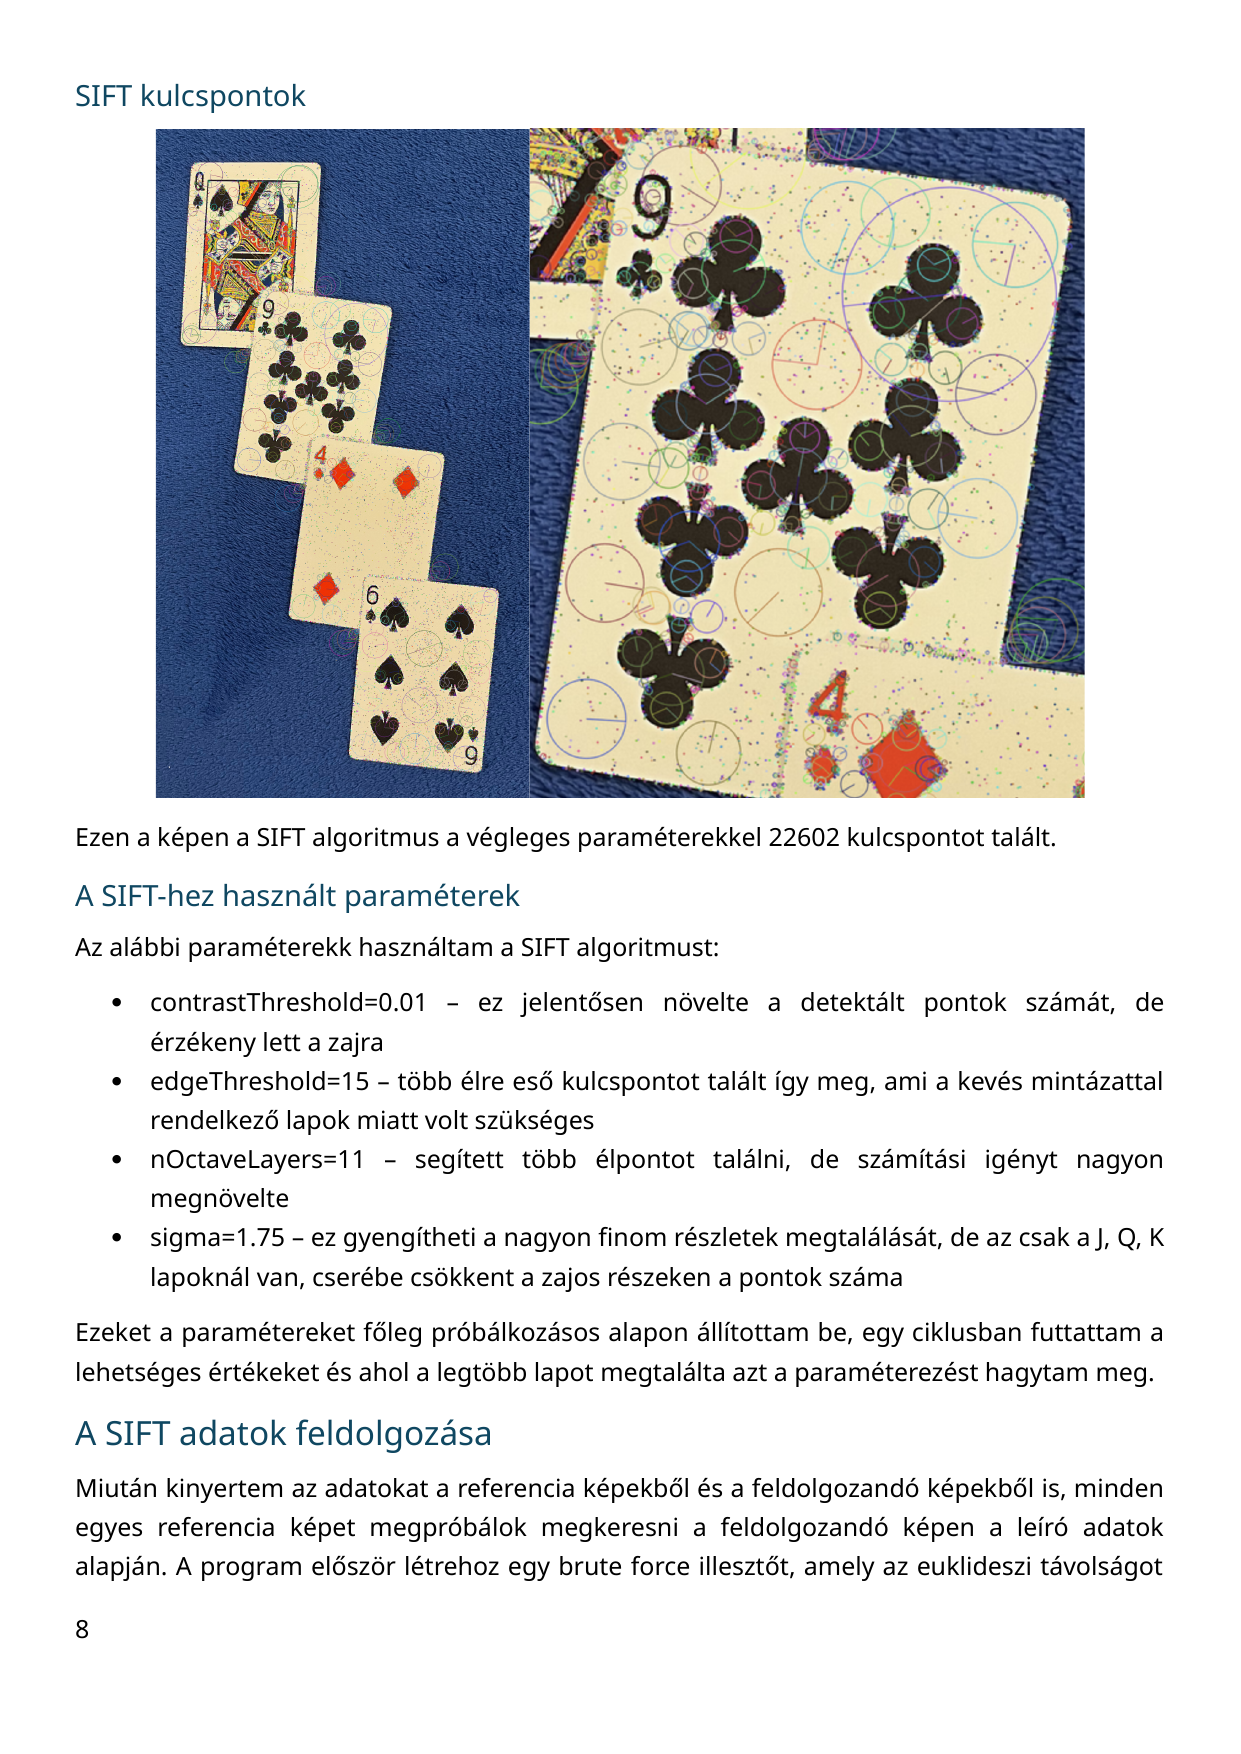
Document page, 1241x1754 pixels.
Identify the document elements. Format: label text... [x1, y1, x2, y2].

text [75, 1471, 1165, 1583]
text Az alábbi paraméterekk használtam a SIFT algoritmust: [75, 929, 1165, 963]
list sigma=1.75 – ez gyengítheti a nagyon finom részletek megtalálását, de az csak a J, Q, K lapoknál van, cserébe csökkent a zajos részeken a pontok száma [112, 1220, 1165, 1293]
subtitle SIFT kulcspontok [75, 75, 1165, 115]
text Ezen a képen a SIFT algoritmus a végleges paraméterekkel 22602 kulcspontot talált. [75, 819, 1165, 853]
subtitle A SIFT adatok feldolgozása [75, 1410, 1165, 1456]
subtitle A SIFT-hez használt paraméterek [75, 875, 1165, 915]
list edgeThreshold=15 – több élre eső kulcspontot talált így meg, ami a kevés mintázattal rendelkező lapok miatt volt szükséges [112, 1063, 1165, 1137]
list contrastThreshold=0.01 – ez jelentősen növelte a detektált pontok számát, de érzékeny lett a zajra [112, 985, 1165, 1058]
text Ezeket a paramétereket főleg próbálkozásos alapon állítottam be, egy ciklusban futtattam a lehetséges értékeket és ahol a legtöbb lapot megtalálta azt a paraméterezést hagytam meg. [75, 1315, 1165, 1388]
list nOctaveLayers=11 – segített több élpontot találni, de számítási igényt nagyon megnövelte [112, 1142, 1165, 1215]
picture [155, 128, 1085, 798]
